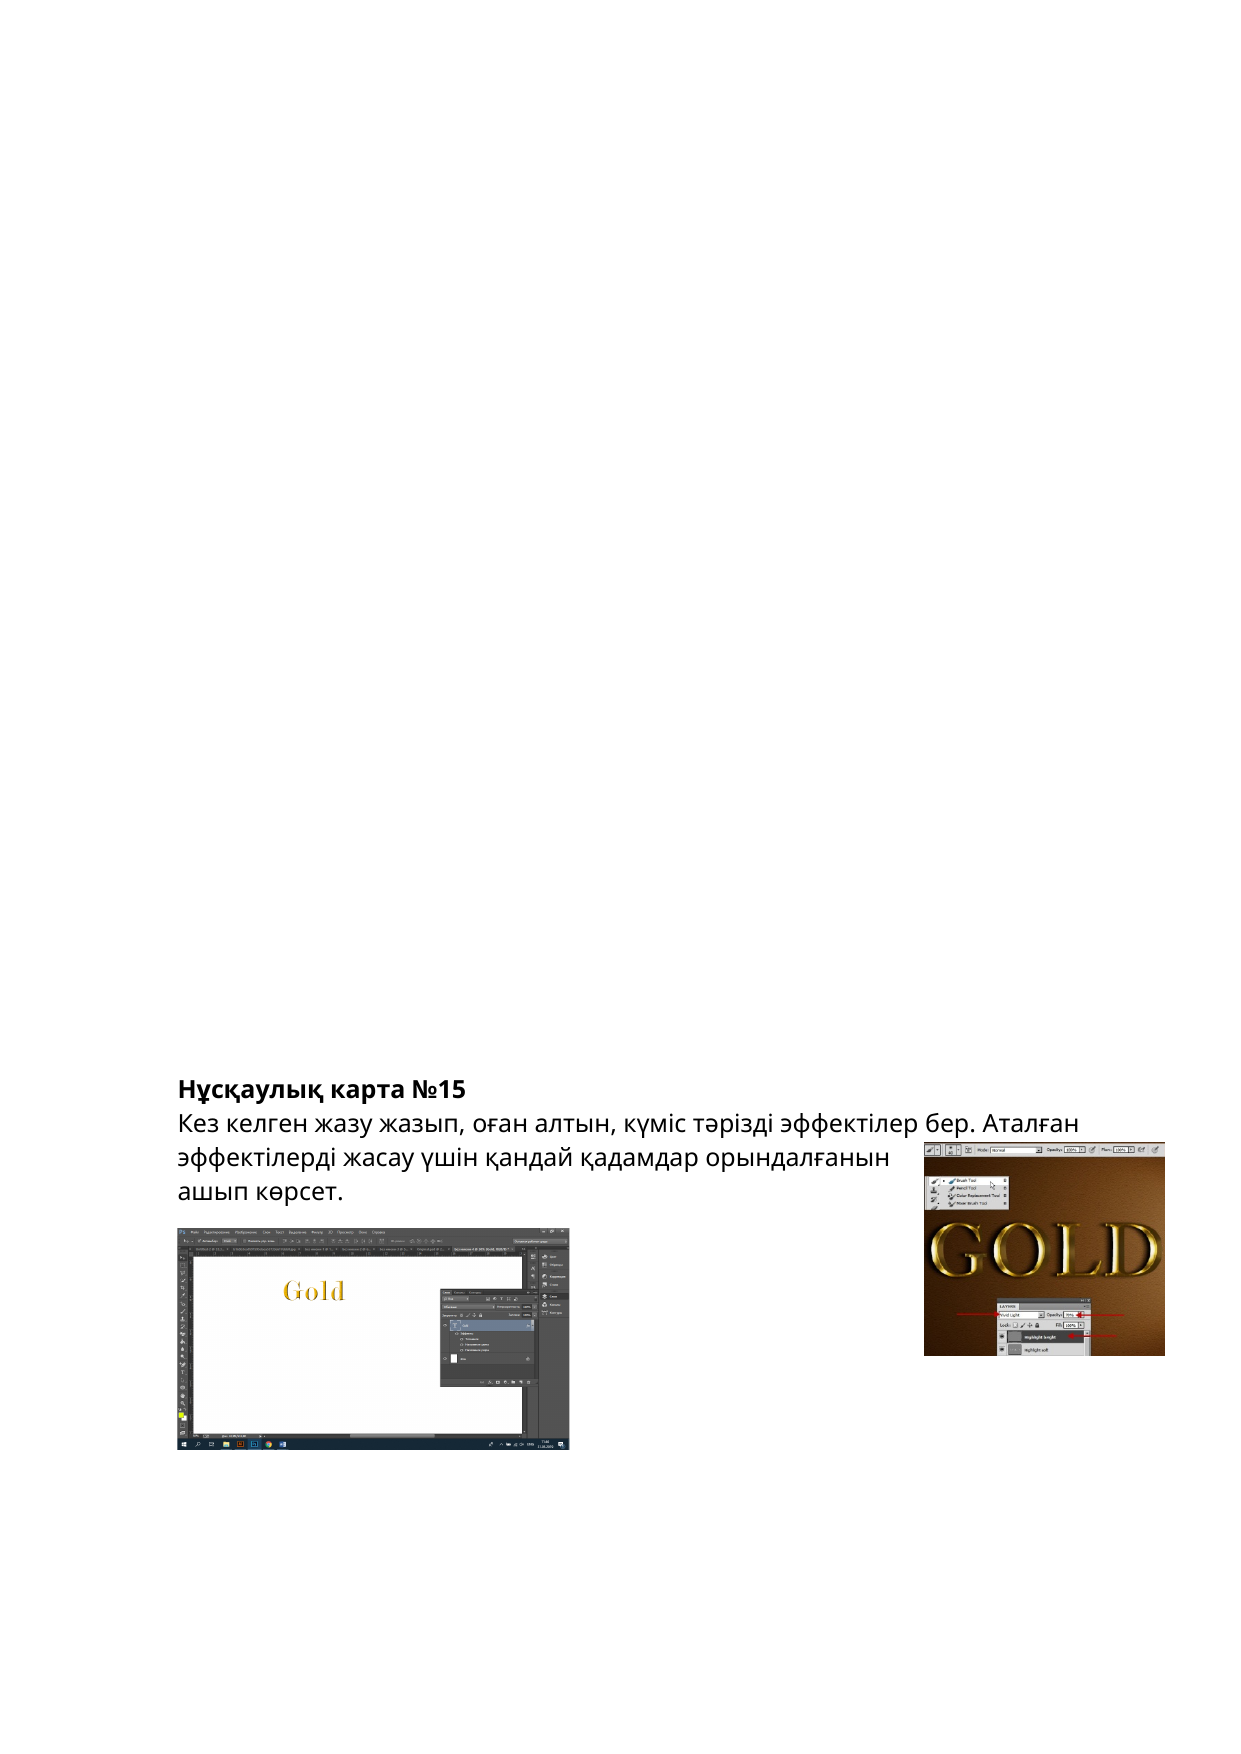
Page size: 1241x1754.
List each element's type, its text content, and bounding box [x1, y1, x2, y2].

picture [177, 1228, 570, 1450]
text Нұсқаулық карта №15 [177, 1072, 1152, 1106]
text Кез келген жазу жазып, оған алтын, күміс тәрізді эффектілер бер. Аталған эффектілерді жасау үшін қандай қадамдар орындалғанын ашып көрсет. [177, 1106, 1152, 1208]
picture [924, 1142, 1165, 1355]
